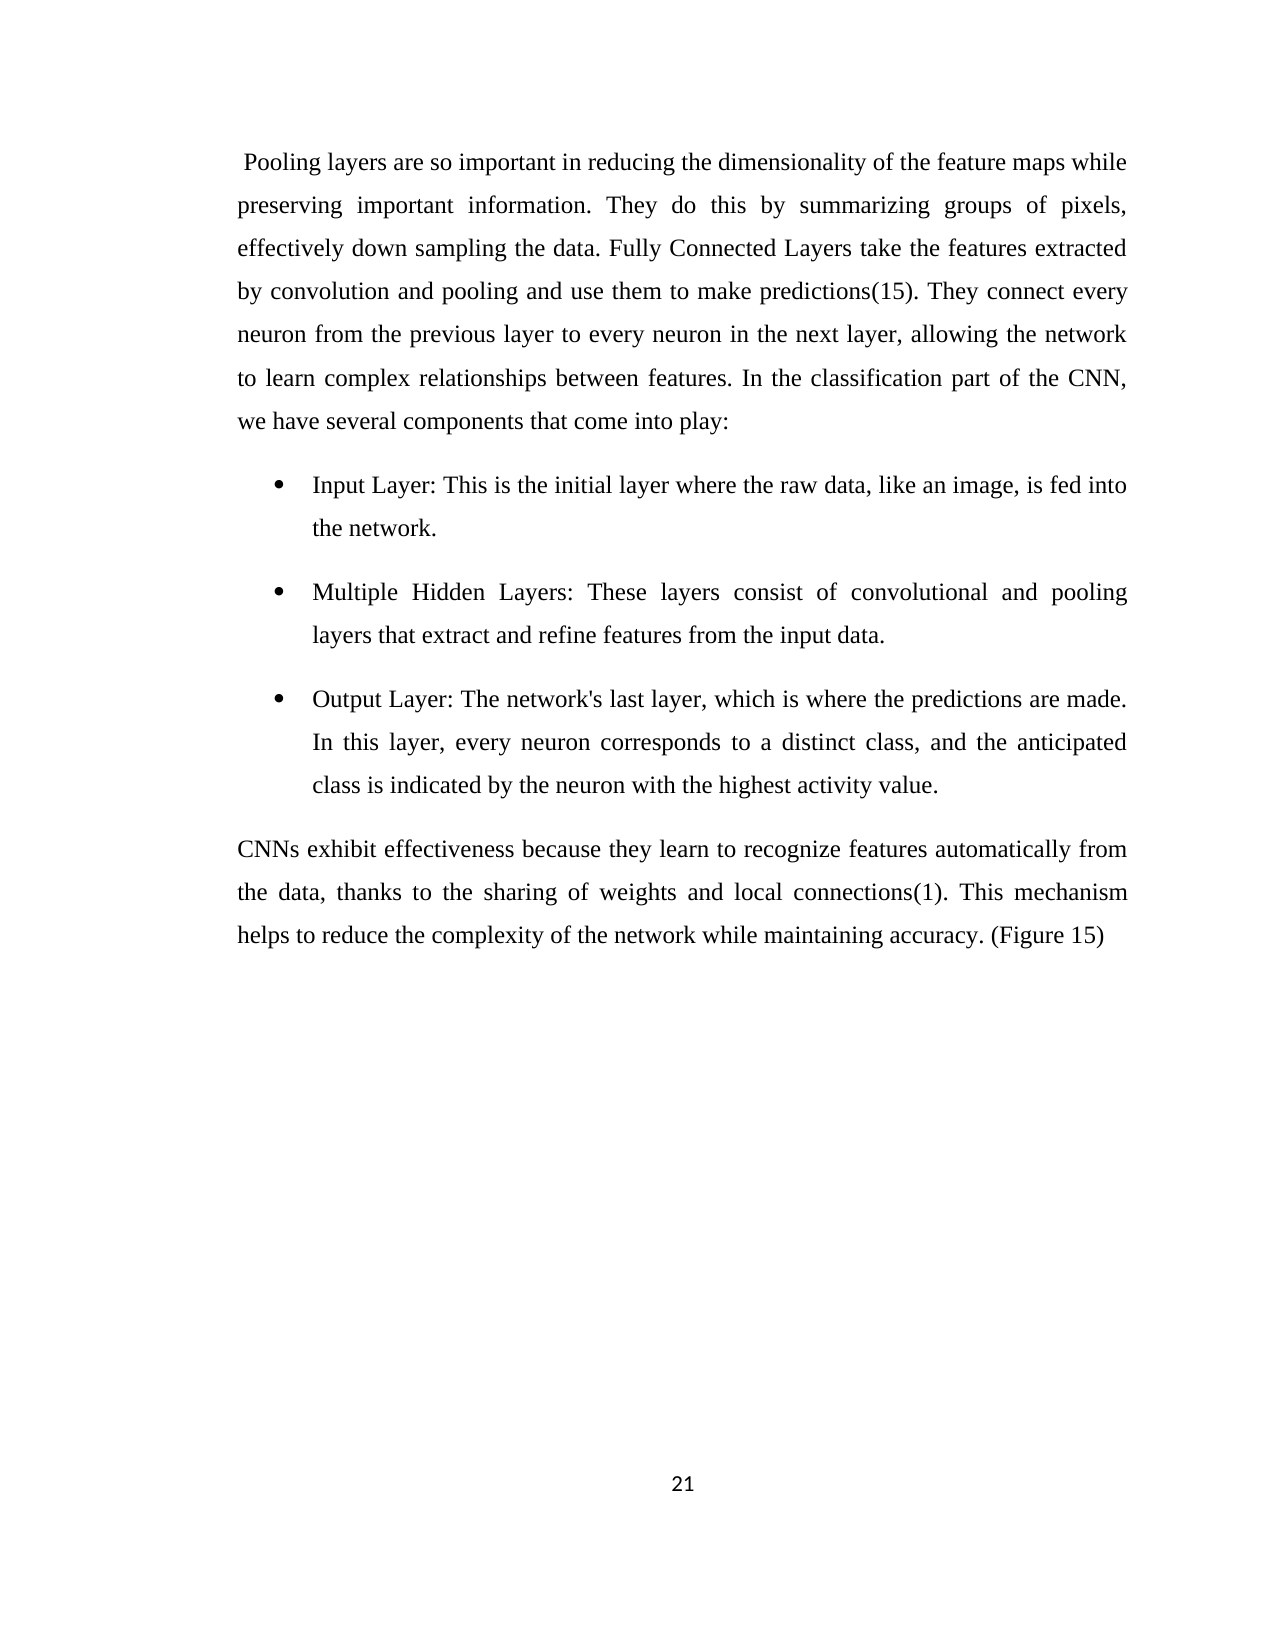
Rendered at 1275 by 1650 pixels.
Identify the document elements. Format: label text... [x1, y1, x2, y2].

list Multiple Hidden Layers: These layers consist of convolutional and pooling layers that extract and refine features from the input data. [274, 577, 1128, 649]
text Pooling layers are so important in reducing the dimensionality of the feature maps while preserving important information. They do this by summarizing groups of pixels, effectively down sampling the data. Fully Connected Layers take the features extracted by convolution and pooling and use them to make predictions. They connect every neuron from the previous layer to every neuron in the next layer, allowing the network to learn complex relationships between features. In the classification part of the CNN, we have several components that come into play: [237, 147, 1128, 434]
list Input Layer: This is the initial layer where the raw data, like an image, is fed into the network. [274, 470, 1128, 542]
text CNNs exhibit effectiveness because they learn to recognize features automatically from the data, thanks to the sharing of weights and local connections. This mechanism helps to reduce the complexity of the network while maintaining accuracy. (Figure 15) [237, 834, 1128, 949]
list Output Layer: The network's last layer, which is where the predictions are made. In this layer, every neuron corresponds to a distinct class, and the anticipated class is indicated by the neuron with the highest activity value. [274, 684, 1128, 799]
